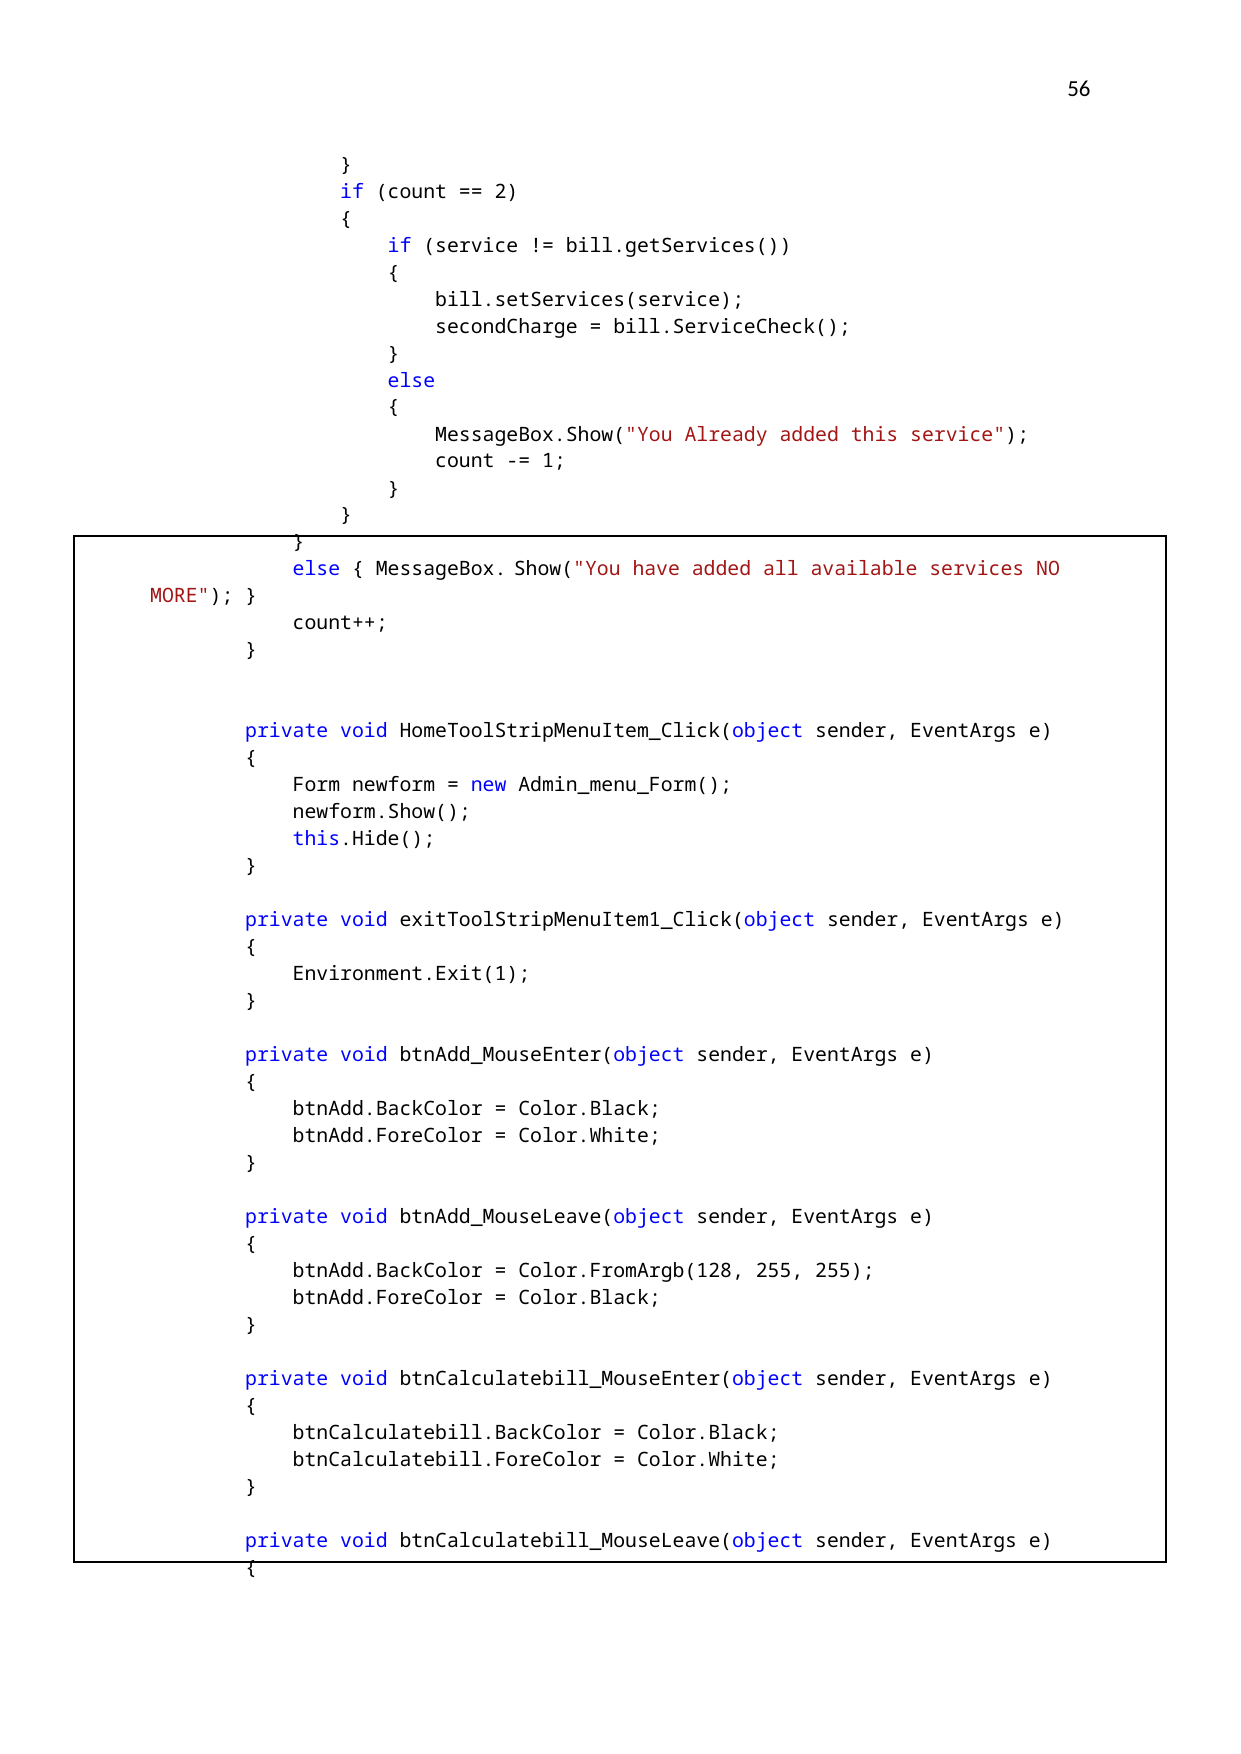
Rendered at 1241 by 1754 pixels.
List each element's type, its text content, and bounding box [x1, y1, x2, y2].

text else { MessageBox. Show("You have added all available services NO MORE"); } [150, 555, 1090, 609]
text MessageBox.Show("You Already added this service"); [150, 420, 1090, 447]
text } [150, 1472, 1090, 1499]
text { [150, 932, 1090, 959]
text bill.setServices(service); [150, 285, 1090, 312]
text } [150, 1148, 1090, 1175]
text btnAdd.ForeColor = Color.Black; [150, 1283, 1090, 1310]
text } [150, 851, 1090, 878]
text } [150, 339, 1090, 366]
text } [150, 537, 1090, 555]
text Form newform = new Admin_menu_Form(); [150, 771, 1090, 797]
text } [150, 1310, 1090, 1337]
text { [150, 1563, 1090, 1580]
text private void btnCalculatebill_MouseLeave(object sender, EventArgs e) [150, 1526, 1090, 1553]
text private void HomeToolStripMenuItem_Click(object sender, EventArgs e) [150, 717, 1090, 743]
text { [150, 743, 1090, 771]
text if (service != bill.getServices()) [150, 231, 1090, 258]
text this.Hide(); [150, 824, 1090, 851]
text btnAdd.BackColor = Color.FromArgb(128, 255, 255); [150, 1256, 1090, 1283]
text { [150, 1229, 1090, 1256]
text } [150, 986, 1090, 1013]
text { [150, 1067, 1090, 1094]
text btnAdd.BackColor = Color.Black; [150, 1094, 1090, 1121]
text private void btnAdd_MouseEnter(object sender, EventArgs e) [150, 1040, 1090, 1067]
text btnCalculatebill.BackColor = Color.Black; [150, 1418, 1090, 1445]
text private void btnAdd_MouseLeave(object sender, EventArgs e) [150, 1202, 1090, 1229]
text { [150, 258, 1090, 285]
text } [150, 501, 1090, 528]
text private void btnCalculatebill_MouseEnter(object sender, EventArgs e) [150, 1364, 1090, 1391]
text private void exitToolStripMenuItem1_Click(object sender, EventArgs e) [150, 905, 1090, 932]
text count++; [150, 609, 1090, 636]
text Environment.Exit(1); [150, 959, 1090, 986]
text if (count == 2) [150, 177, 1090, 204]
text } [150, 474, 1090, 501]
text secondCharge = bill.ServiceCheck(); [150, 312, 1090, 339]
text else [150, 366, 1090, 393]
text { [150, 393, 1090, 420]
text btnAdd.ForeColor = Color.White; [150, 1121, 1090, 1148]
text btnCalculatebill.ForeColor = Color.White; [150, 1445, 1090, 1472]
text count -= 1; [150, 447, 1090, 474]
text { [150, 1391, 1090, 1418]
text } [150, 636, 1090, 663]
text { [150, 204, 1090, 231]
text newform.Show(); [150, 797, 1090, 824]
text } [150, 150, 1090, 177]
